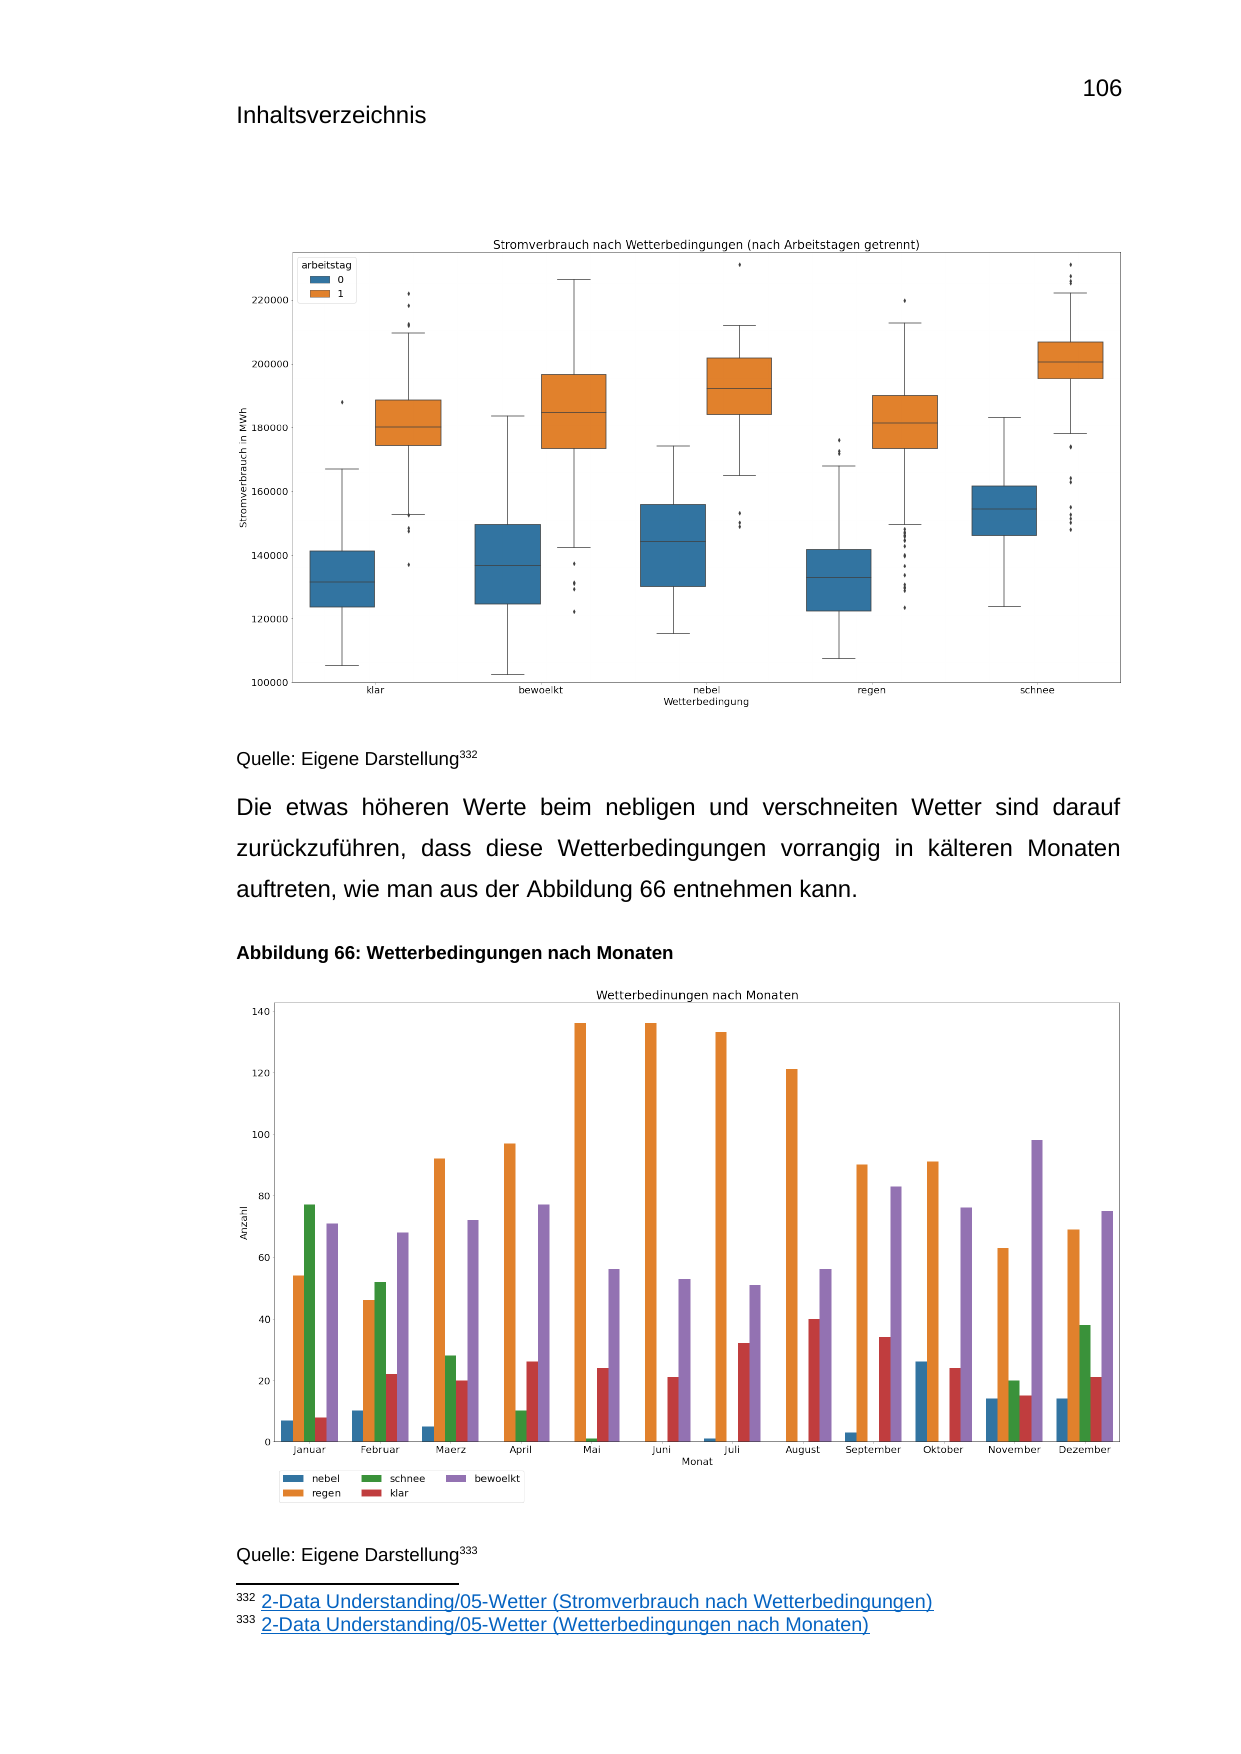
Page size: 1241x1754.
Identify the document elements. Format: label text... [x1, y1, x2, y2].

text Quelle: Eigene Darstellung [236, 748, 1122, 769]
text Quelle: Eigene Darstellung [236, 1544, 1122, 1566]
picture [236, 986, 1123, 1506]
text Die etwas höheren Werte beim nebligen und verschneiten Wetter sind darauf zurückzuführen, dass diese Wetterbedingungen vorrangig in kälteren Monaten auftreten, wie man aus der Abbildung 66 entnehmen kann. [236, 793, 1122, 903]
text Abbildung 66: Wetterbedingungen nach Monaten [236, 942, 1122, 963]
picture [236, 236, 1123, 710]
